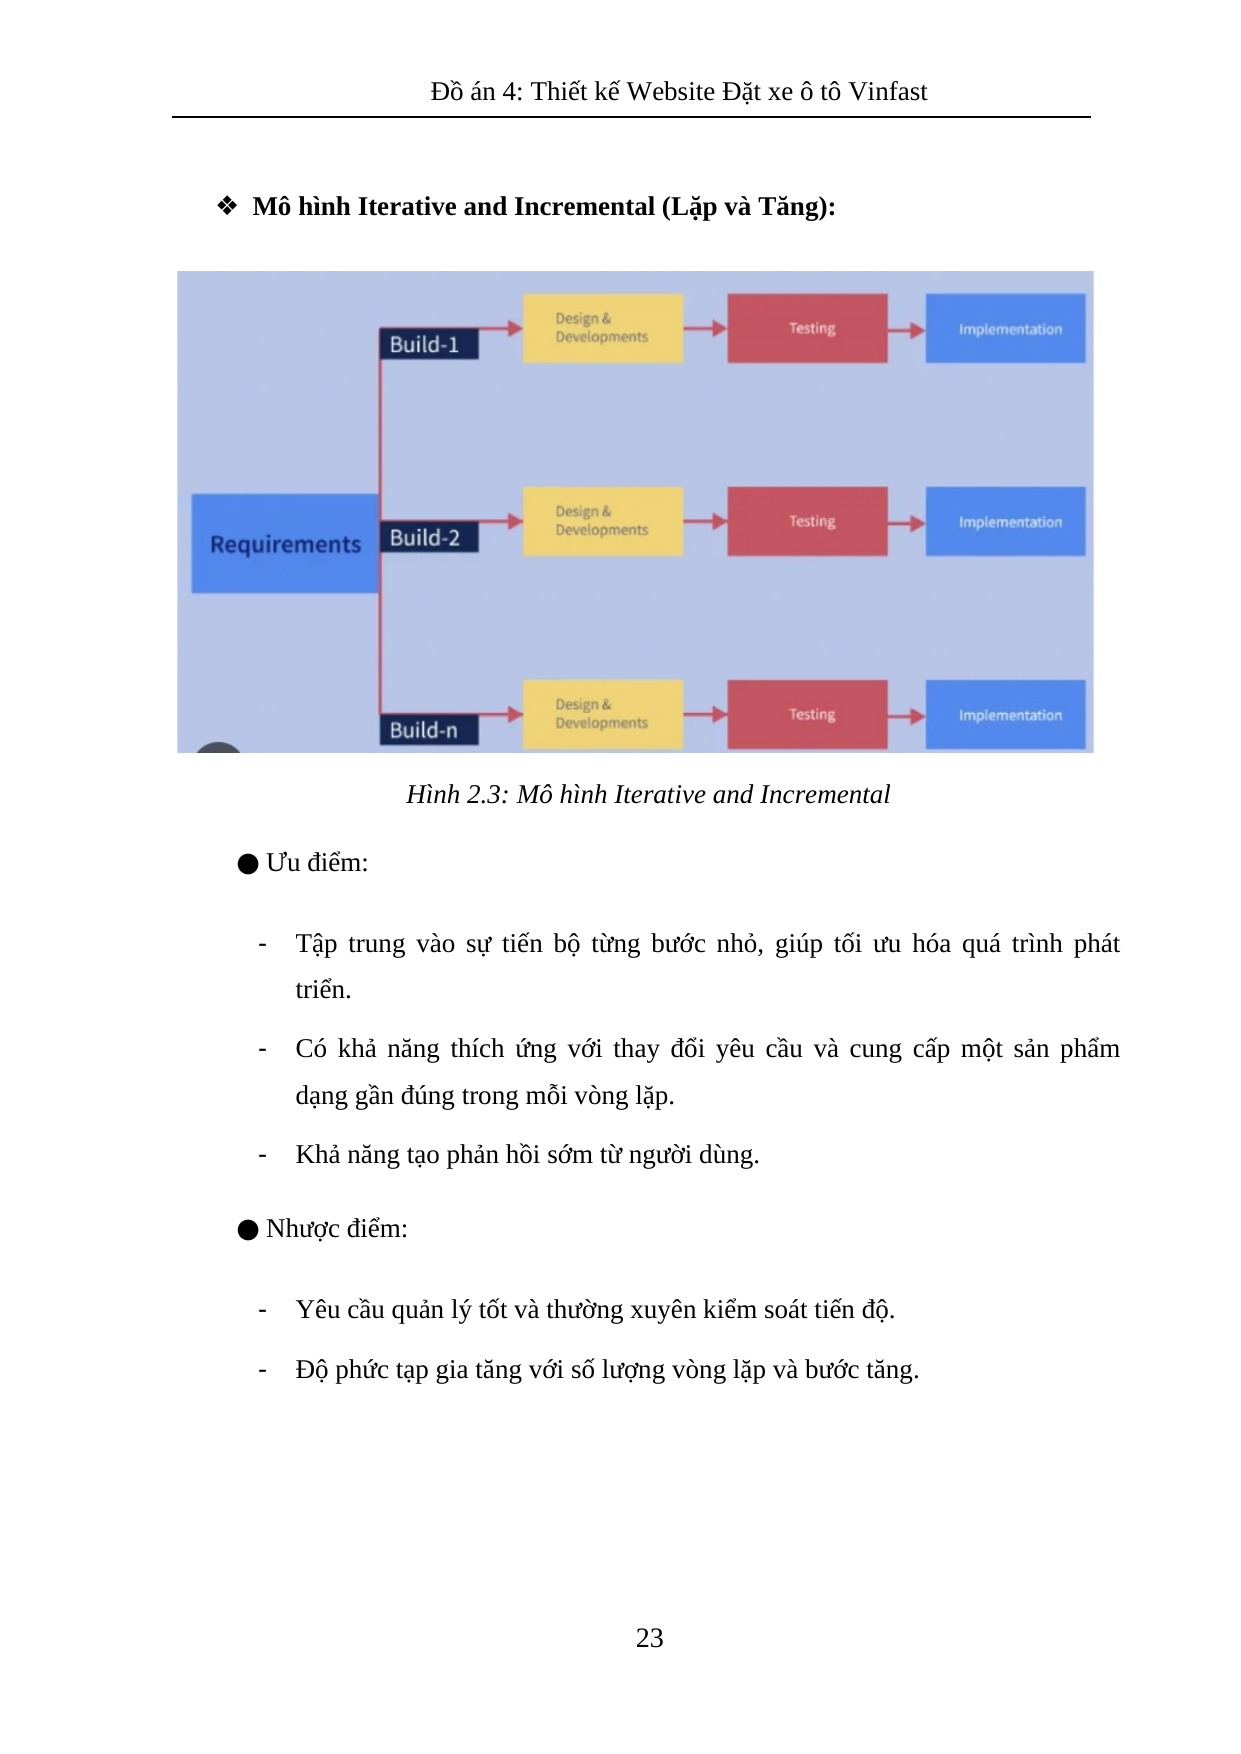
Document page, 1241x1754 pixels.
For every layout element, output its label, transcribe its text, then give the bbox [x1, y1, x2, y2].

list Mô hình Iterative and Incremental (Lặp và Tăng): [215, 175, 1122, 231]
list Nhược điểm: [236, 1198, 1122, 1253]
text Hình 2.3: Mô hình Iterative and Incremental [177, 778, 1122, 809]
list Độ phức tạp gia tăng với số lượng vòng lặp và bước tăng. [258, 1353, 1122, 1384]
list Tập trung vào sự tiến bộ từng bước nhỏ, giúp tối ưu hóa quá trình phát triển. [258, 927, 1122, 1004]
list Yêu cầu quản lý tốt và thường xuyên kiểm soát tiến độ. [258, 1293, 1122, 1325]
list Có khả năng thích ứng với thay đổi yêu cầu và cung cấp một sản phẩm dạng gần đúng trong mỗi vòng lặp. [258, 1032, 1122, 1110]
picture [177, 271, 1094, 753]
list Khả năng tạo phản hồi sớm từ người dùng. [258, 1138, 1122, 1170]
list Ưu điểm: [236, 831, 1122, 886]
